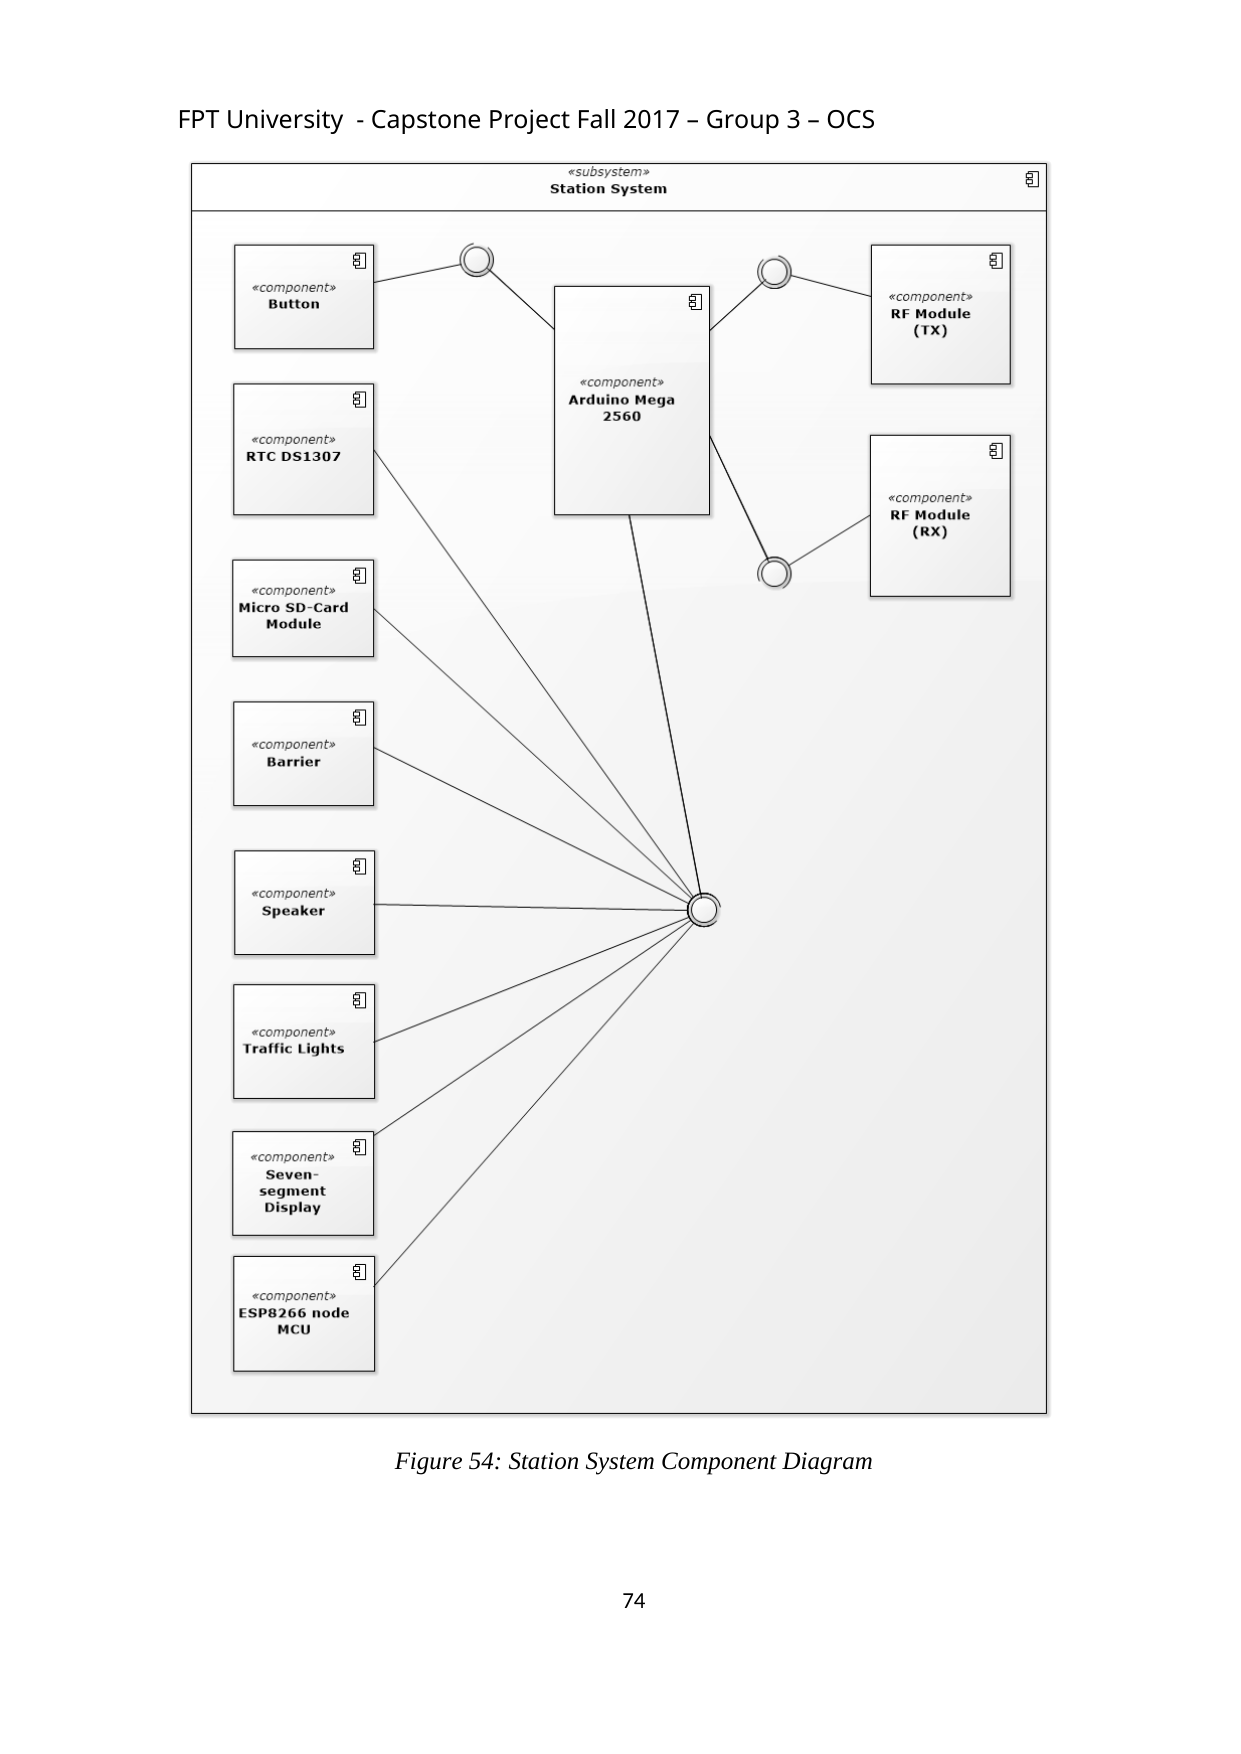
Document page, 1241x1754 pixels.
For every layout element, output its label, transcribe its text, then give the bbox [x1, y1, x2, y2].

text Figure 54: Station System Component Diagram [177, 1446, 1090, 1475]
picture [177, 150, 1061, 1428]
